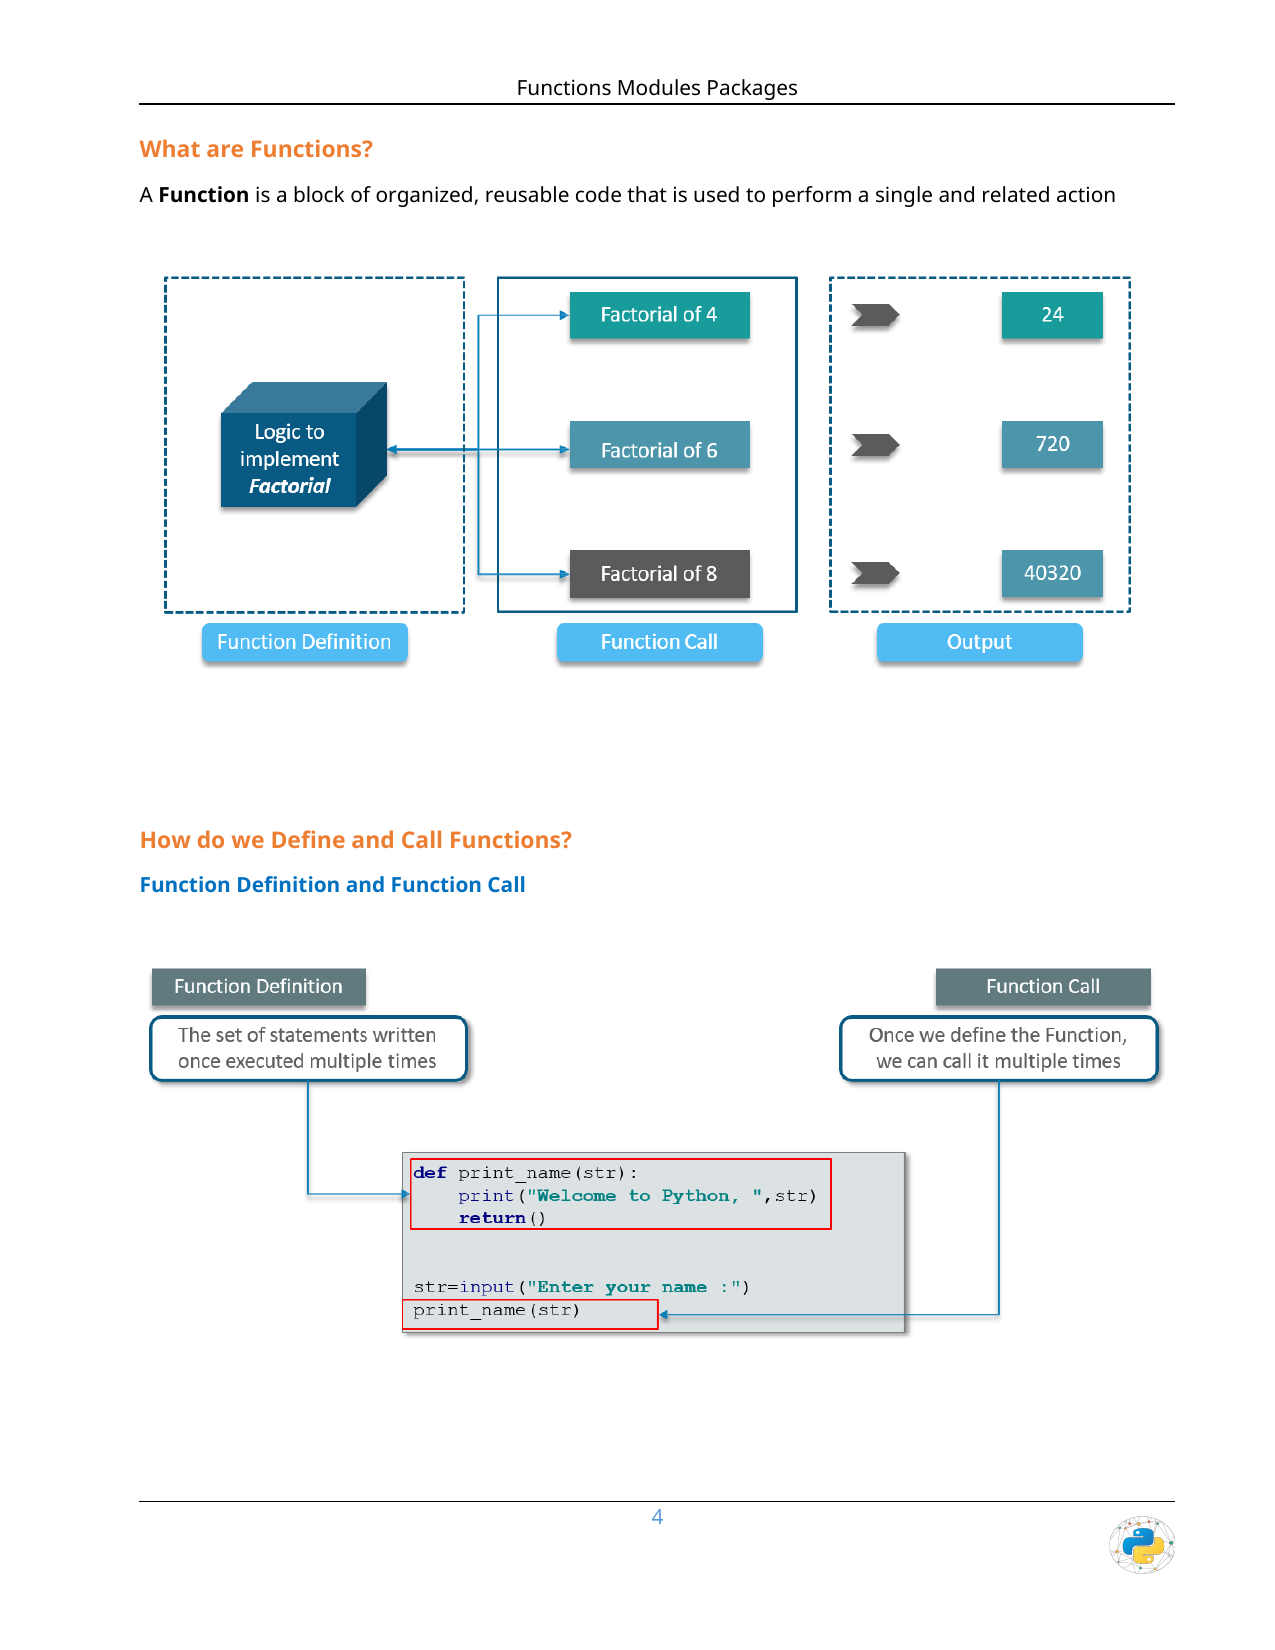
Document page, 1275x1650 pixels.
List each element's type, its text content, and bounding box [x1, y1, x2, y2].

picture [139, 955, 1174, 1351]
text What are Functions? [139, 133, 1175, 164]
picture [1109, 1516, 1176, 1574]
picture [139, 265, 1174, 673]
text Function Definition and Function Call [139, 870, 1175, 899]
text How do we Define and Call Functions? [139, 823, 1175, 855]
text A Function is a block of organized, reusable code that is used to perform a single and related action [139, 180, 1175, 208]
